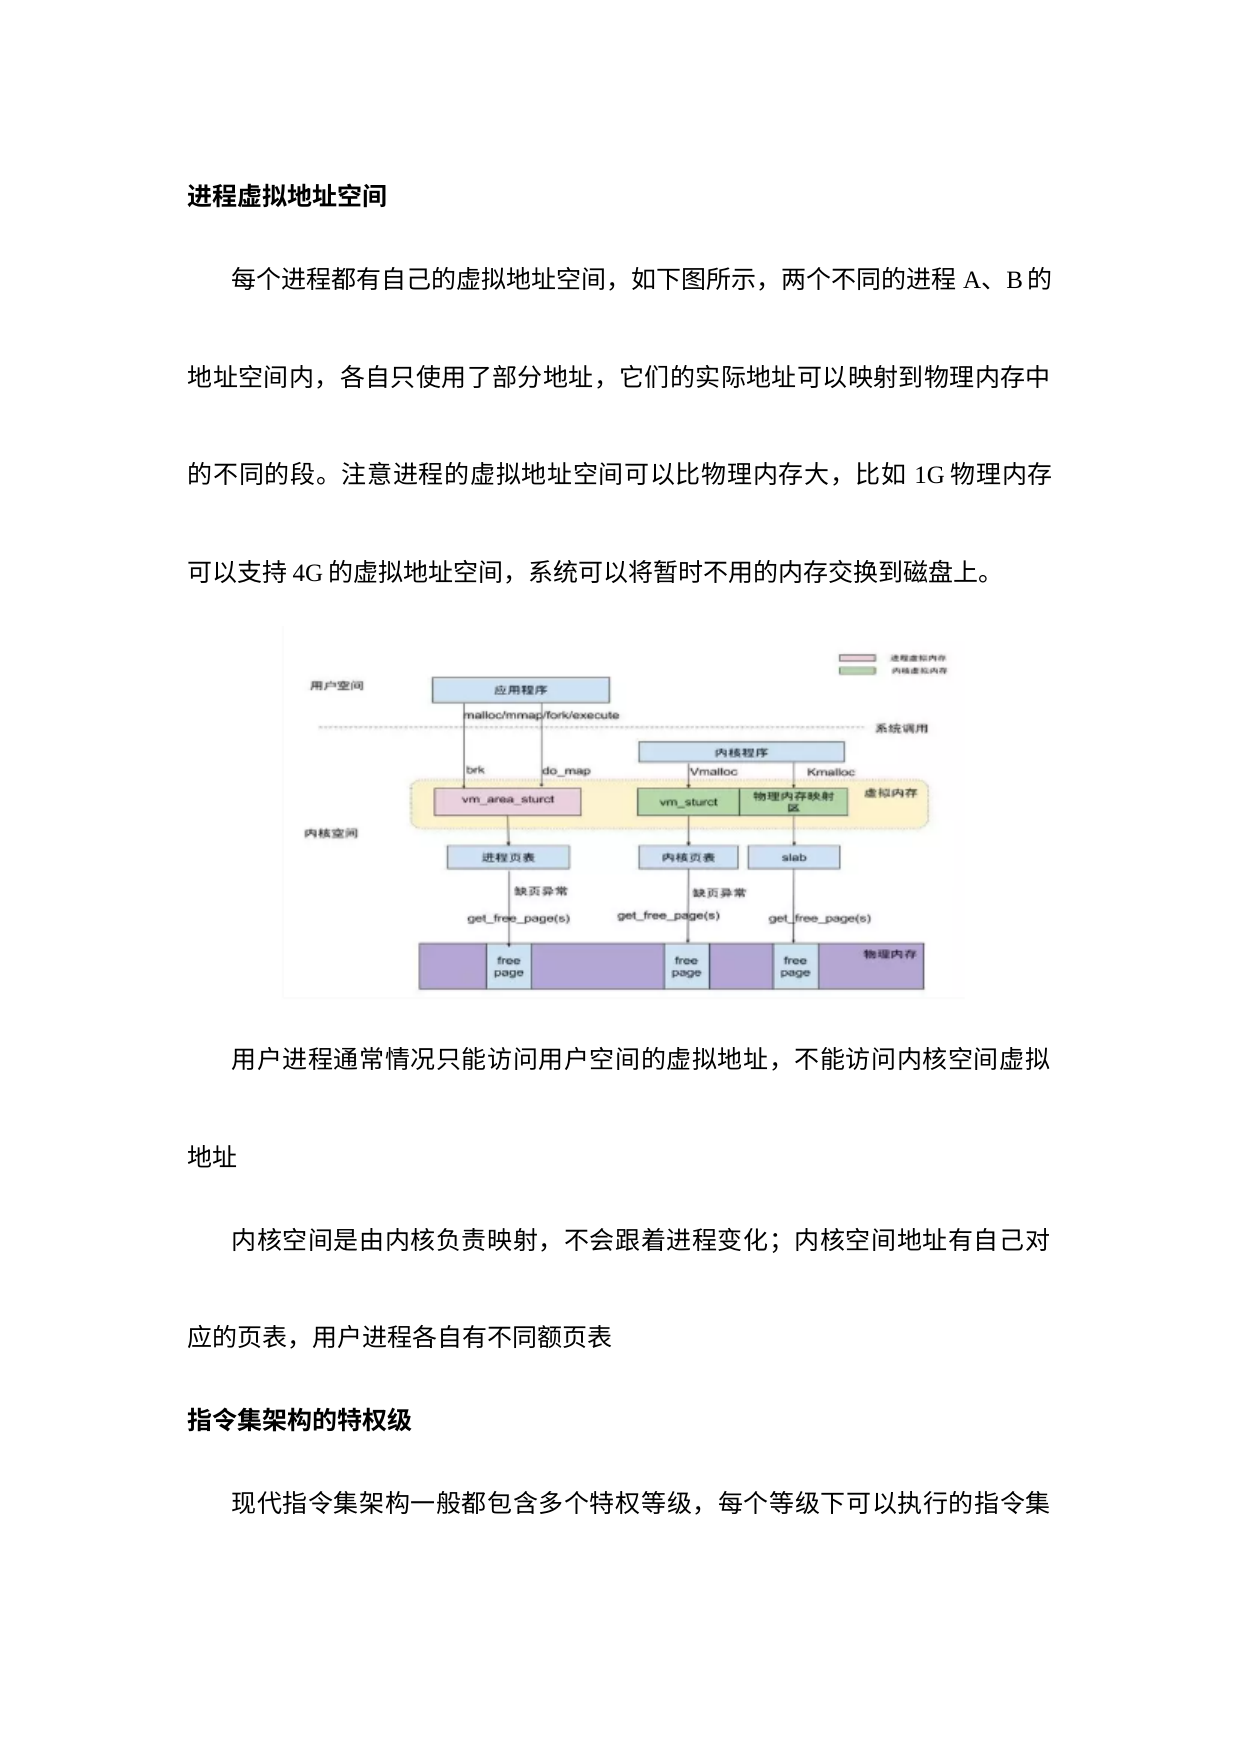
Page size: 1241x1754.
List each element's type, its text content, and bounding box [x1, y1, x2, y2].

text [187, 1469, 1053, 1534]
text 用户进程通常情况只能访问用户空间的虚拟地址，不能访问内核空间虚拟地址 [187, 1025, 1053, 1188]
picture [275, 626, 965, 1005]
text 内核空间是由内核负责映射，不会跟着进程变化；内核空间地址有自己对应的页表，用户进程各自有不同额页表 [187, 1206, 1053, 1368]
text 每个进程都有自己的虚拟地址空间，如下图所示，两个不同的进程A、B的地址空间内，各自只使用了部分地址，它们的实际地址可以映射到物理内存中的不同的段。注意进程的虚拟地址空间可以比物理内存大，比如1G物理内存可以支持4G的虚拟地址空间，系统可以将暂时不用的内存交换到磁盘上。 [187, 245, 1053, 603]
subtitle 指令集架构的特权级 [187, 1386, 1053, 1451]
subtitle 进程虚拟地址空间 [187, 162, 1053, 227]
